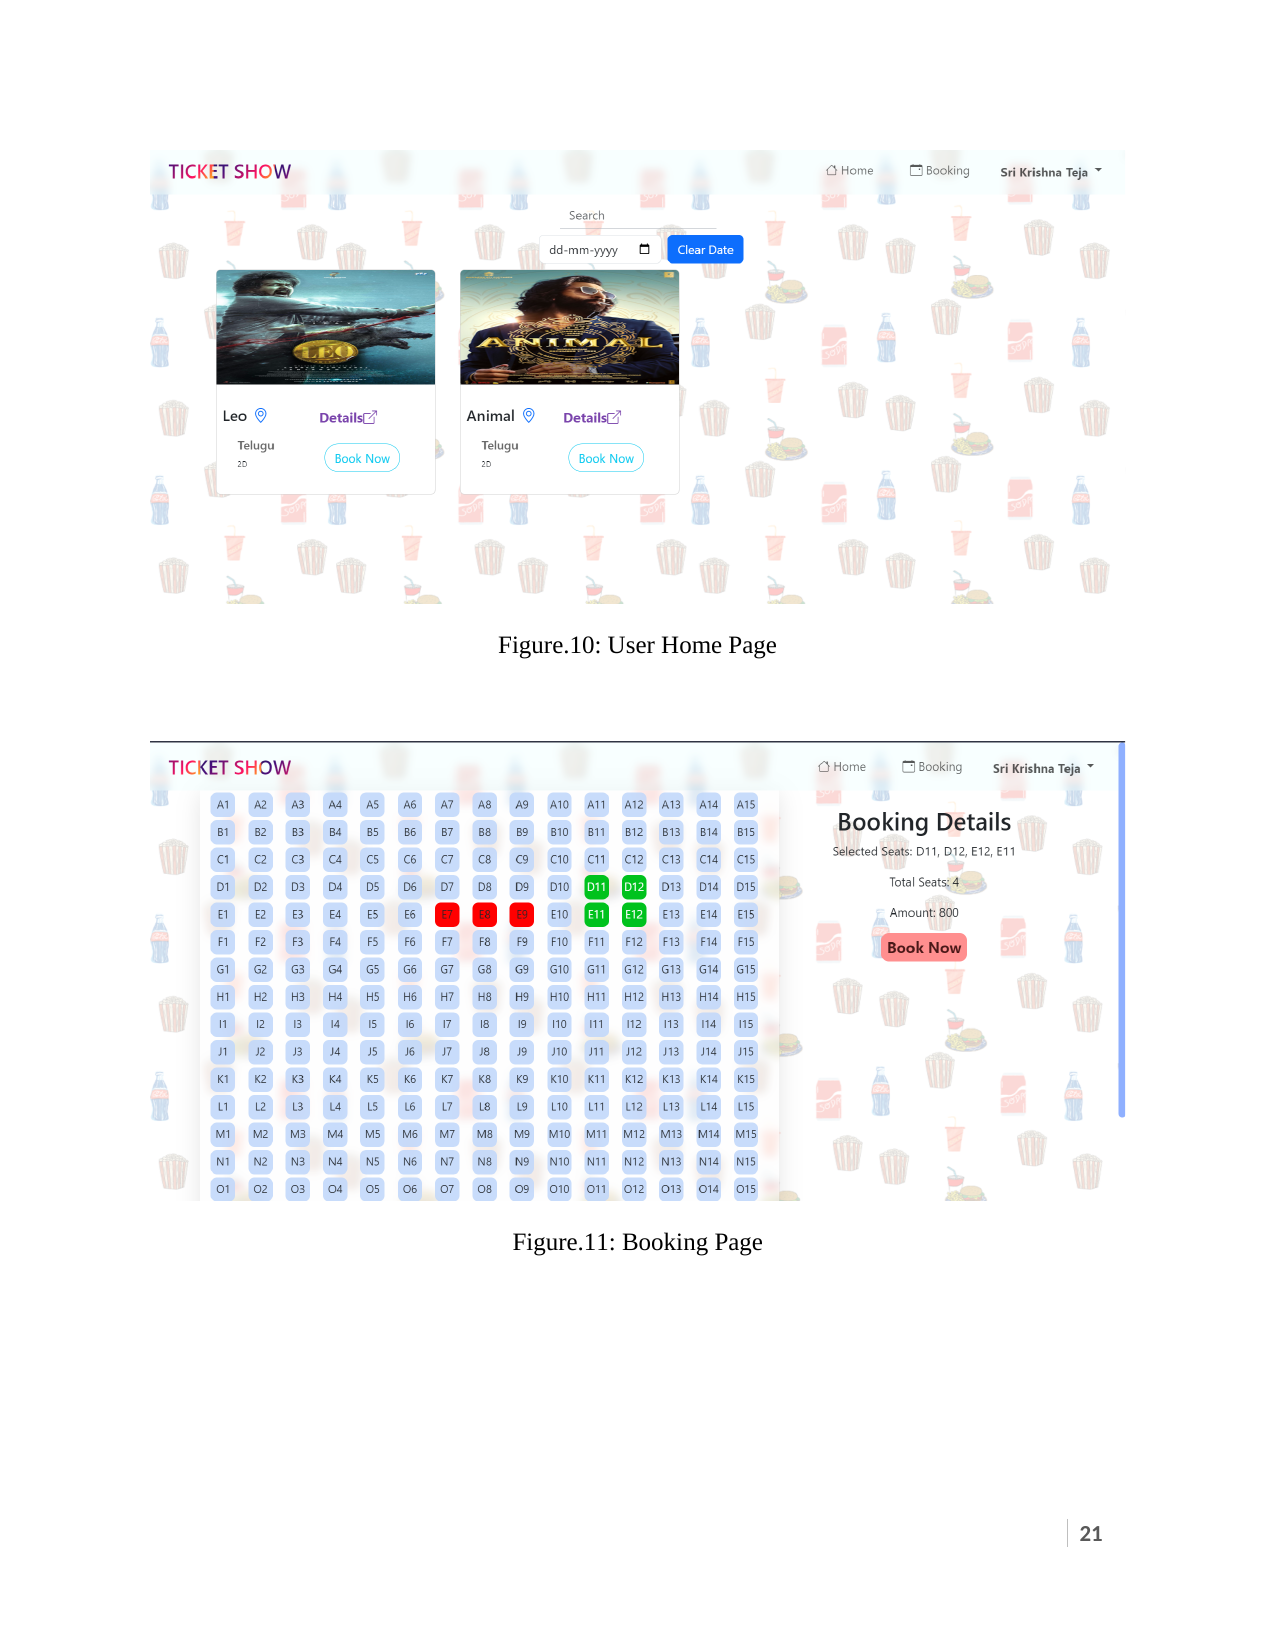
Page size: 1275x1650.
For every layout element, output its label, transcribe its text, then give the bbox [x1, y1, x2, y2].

picture [150, 150, 1125, 604]
picture [150, 741, 1125, 1201]
text Figure.11: Booking Page [150, 1227, 1125, 1256]
text Figure.10: User Home Page [150, 630, 1125, 659]
